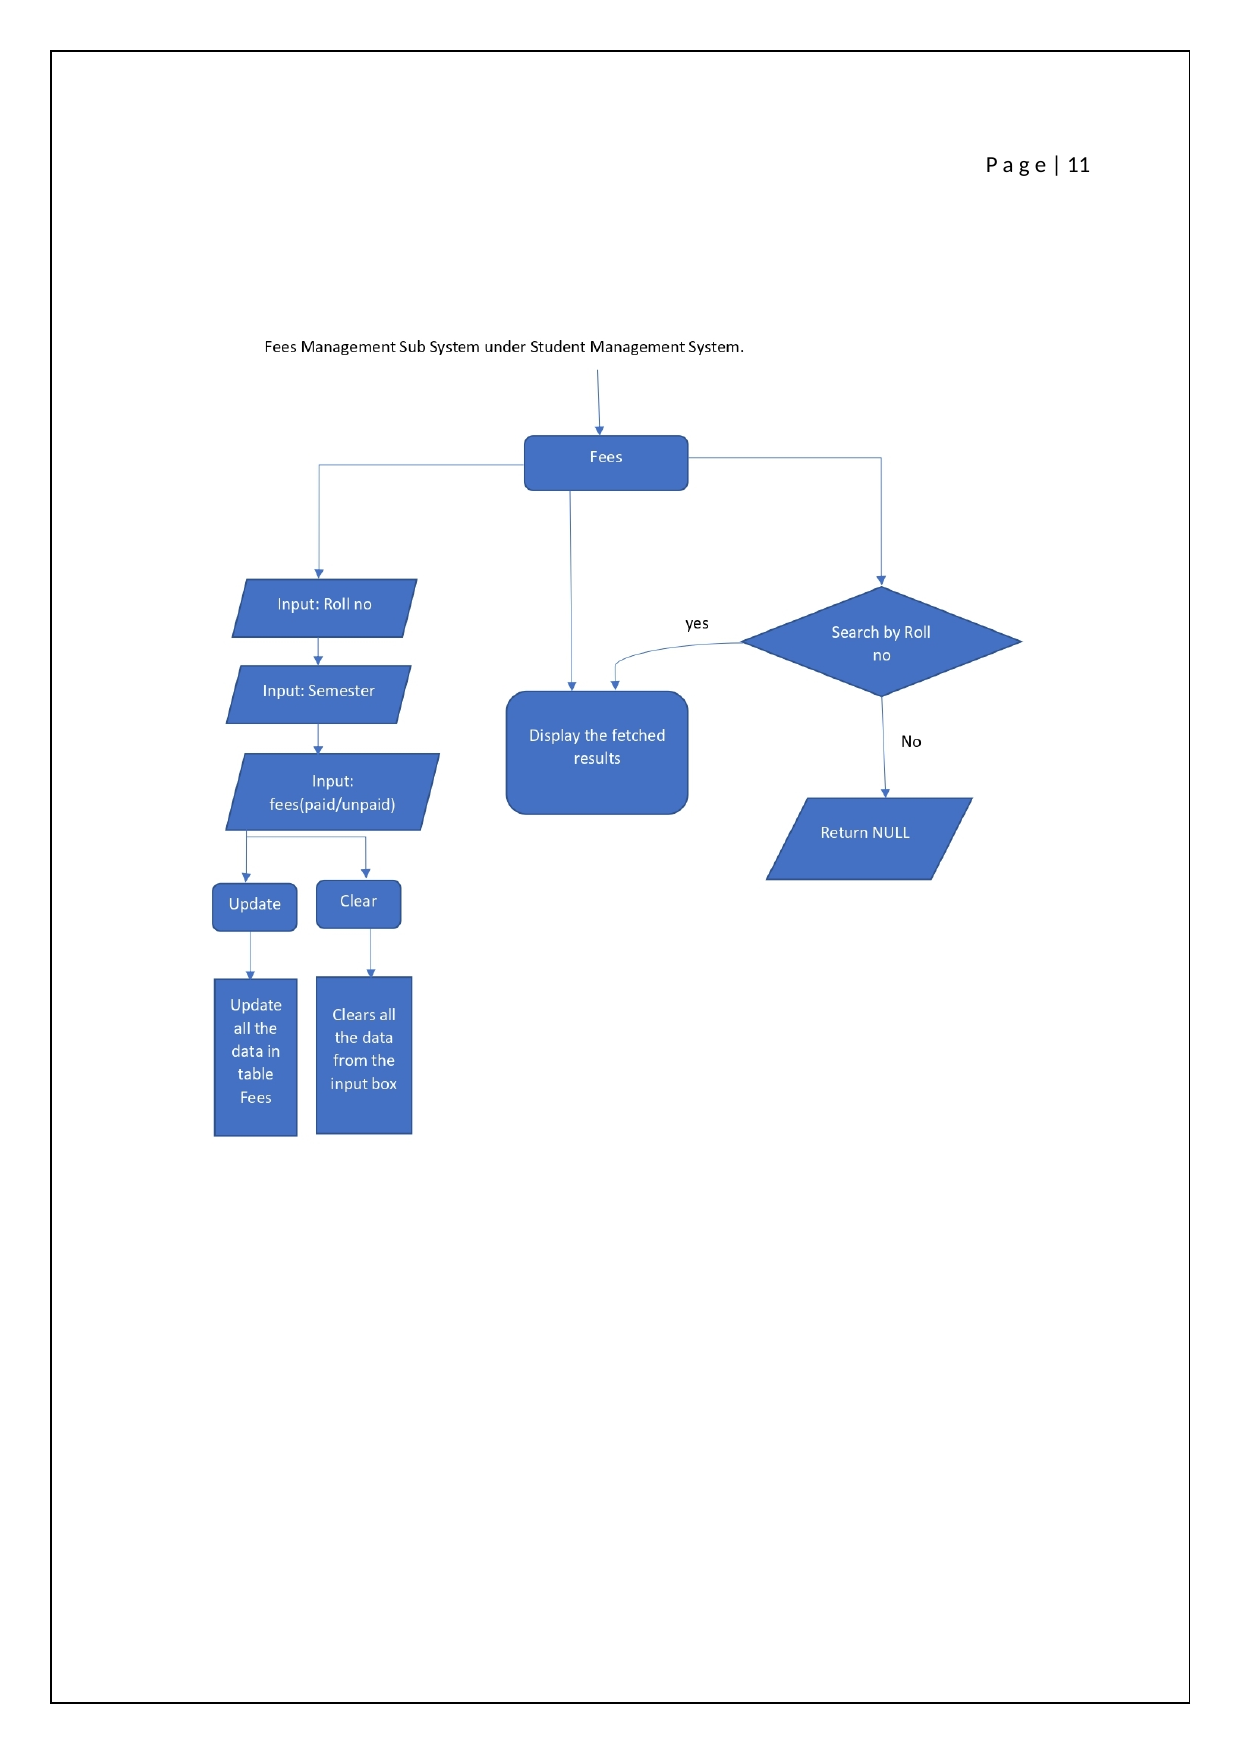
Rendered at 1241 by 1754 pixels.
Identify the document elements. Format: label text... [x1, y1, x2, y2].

picture [150, 296, 1091, 1177]
text P a g e | 11 [150, 150, 1090, 178]
